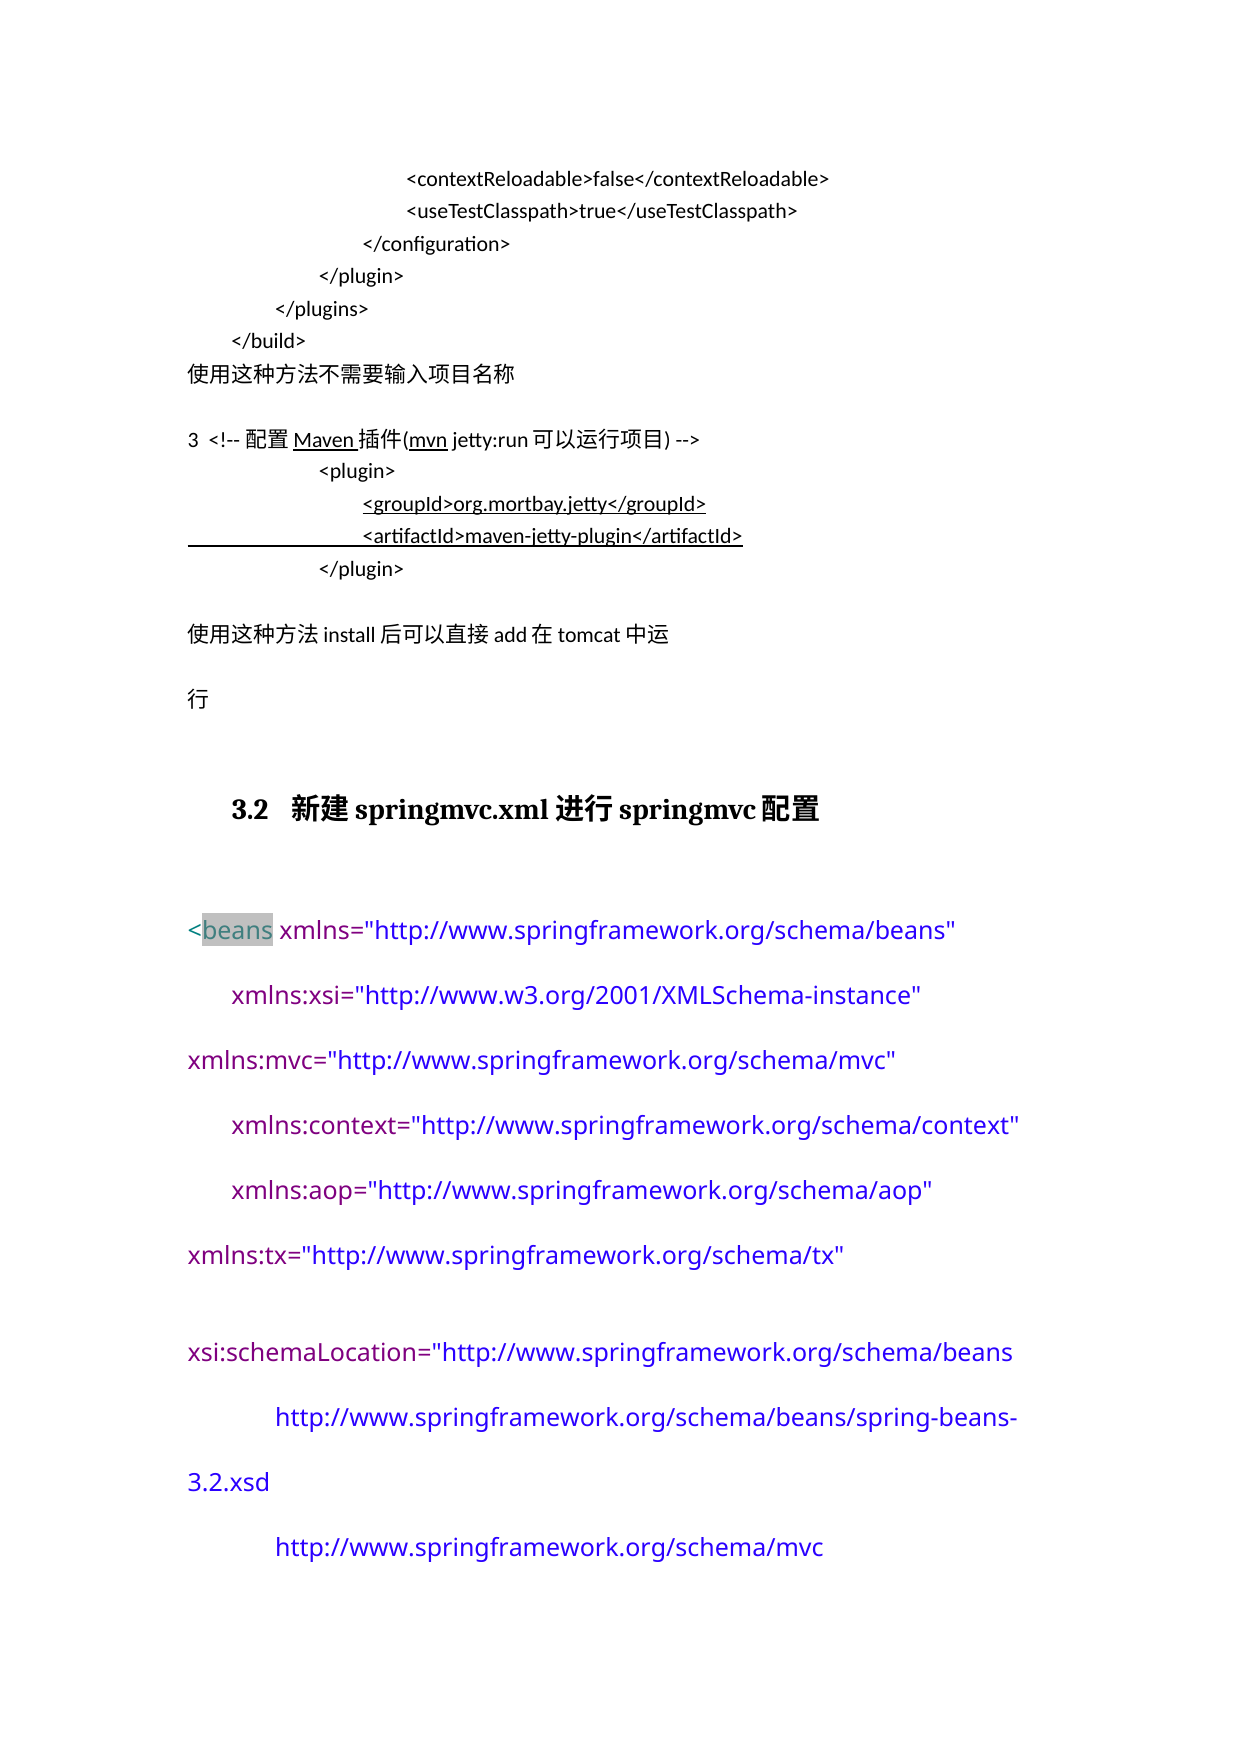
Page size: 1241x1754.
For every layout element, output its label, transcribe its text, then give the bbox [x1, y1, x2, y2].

text <contextReloadable>false</contextReloadable> [187, 162, 1053, 194]
text xmlns:aop="http://www.springframework.org/schema/aop" xmlns:tx="http://www.springframework.org/schema/tx" [187, 1157, 1053, 1287]
text http://www.springframework.org/schema/beans/spring-beans-3.2.xsd [187, 1384, 1053, 1514]
text <plugin> [187, 454, 1053, 487]
text <useTestClasspath>true</useTestClasspath> [187, 194, 1053, 227]
text </build> [187, 324, 1053, 357]
text <beans xmlns="http://www.springframework.org/schema/beans" [187, 897, 1053, 962]
text <groupId>org.mortbay.jetty</groupId> [187, 487, 1053, 519]
text 行 [187, 682, 1053, 714]
text 使用这种方法install后可以直接add在tomcat中运 [187, 617, 1053, 649]
text </plugins> [187, 292, 1053, 324]
text <artifactId>maven-jetty-plugin</artifactId> [187, 519, 1053, 552]
text xmlns:context="http://www.springframework.org/schema/context" [187, 1092, 1053, 1157]
text 使用这种方法不需要输入项目名称 [187, 357, 1053, 389]
text </configuration> [187, 227, 1053, 259]
text xmlns:xsi="http://www.w3.org/2001/XMLSchema-instance" xmlns:mvc="http://www.springframework.org/schema/mvc" [187, 962, 1053, 1092]
text </plugin> [187, 259, 1053, 292]
text xsi:schemaLocation="http://www.springframework.org/schema/beans [187, 1287, 1053, 1384]
subtitle 新建springmvc.xml进行springmvc配置 [232, 774, 1053, 839]
text 3 <!-- 配置Maven插件(mvn jetty:run可以运行项目) --> [187, 422, 1053, 454]
text </plugin> [187, 552, 1053, 584]
text http://www.springframework.org/schema/mvc [187, 1514, 1053, 1579]
